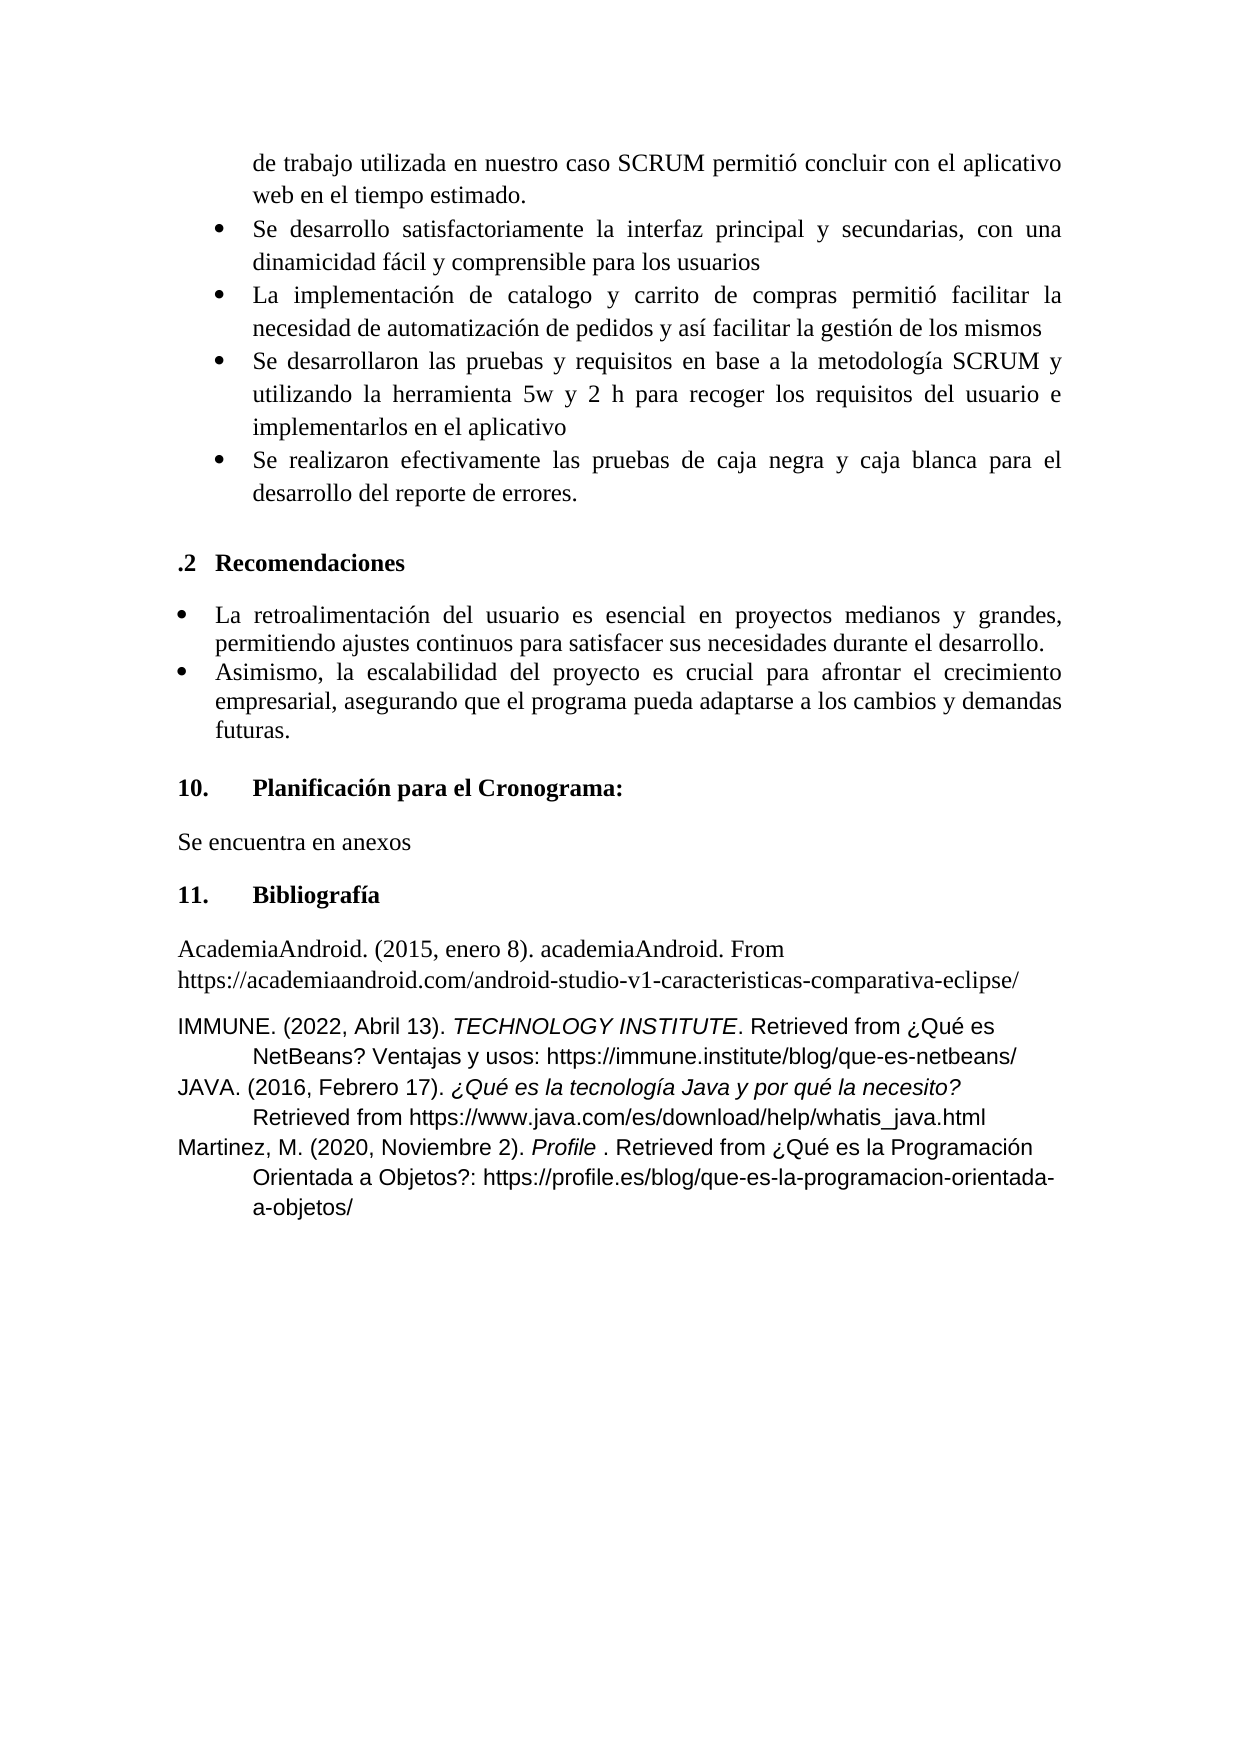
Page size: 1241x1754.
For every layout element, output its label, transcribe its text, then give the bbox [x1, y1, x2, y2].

list Asimismo, la escalabilidad del proyecto es crucial para afrontar el crecimiento empresarial, asegurando que el programa pueda adaptarse a los cambios y demandas futuras. [177, 657, 1063, 743]
list La implementación de catalogo y carrito de compras permitió facilitar la necesidad de automatización de pedidos y así facilitar la gestión de los mismos [215, 280, 1063, 341]
list Se desarrollaron las pruebas y requisitos en base a la metodología SCRUM y utilizando la herramienta 5w y 2 h para recoger los requisitos del usuario e implementarlos en el aplicativo [215, 346, 1063, 441]
text AcademiaAndroid. (2015, enero 8). academiaAndroid. From https://academiaandroid.com/android-studio-v1-caracteristicas-comparativa-eclipse/ [177, 934, 1063, 994]
text JAVA. (2016, Febrero 17). ¿Qué es la tecnología Java y por qué la necesito? Retrieved from https://www.java.com/es/download/help/whatis_java.html [177, 1073, 1063, 1130]
text IMMUNE. (2022, Abril 13). TECHNOLOGY INSTITUTE. Retrieved from ¿Qué es NetBeans? Ventajas y usos: https://immune.institute/blog/que-es-netbeans/ [177, 1013, 1063, 1069]
list Se realizaron efectivamente las pruebas de caja negra y caja blanca para el desarrollo del reporte de errores. [215, 445, 1063, 507]
list Se desarrollo satisfactoriamente la interfaz principal y secundarias, con una dinamicidad fácil y comprensible para los usuarios [215, 214, 1063, 275]
list Planificación para el Cronograma: [177, 773, 1063, 801]
text Martinez, M. (2020, Noviembre 2). Profile . Retrieved from ¿Qué es la Programación Orientada a Objetos?: https://profile.es/blog/que-es-la-programacion-orientada-a-objetos/ [177, 1134, 1063, 1221]
list La retroalimentación del usuario es esencial en proyectos medianos y grandes, permitiendo ajustes continuos para satisfacer sus necesidades durante el desarrollo. [177, 600, 1063, 657]
text Se encuentra en anexos [177, 827, 1063, 855]
list Bibliografía [177, 880, 1063, 909]
subtitle Recomendaciones [177, 548, 1063, 577]
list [215, 148, 1063, 209]
